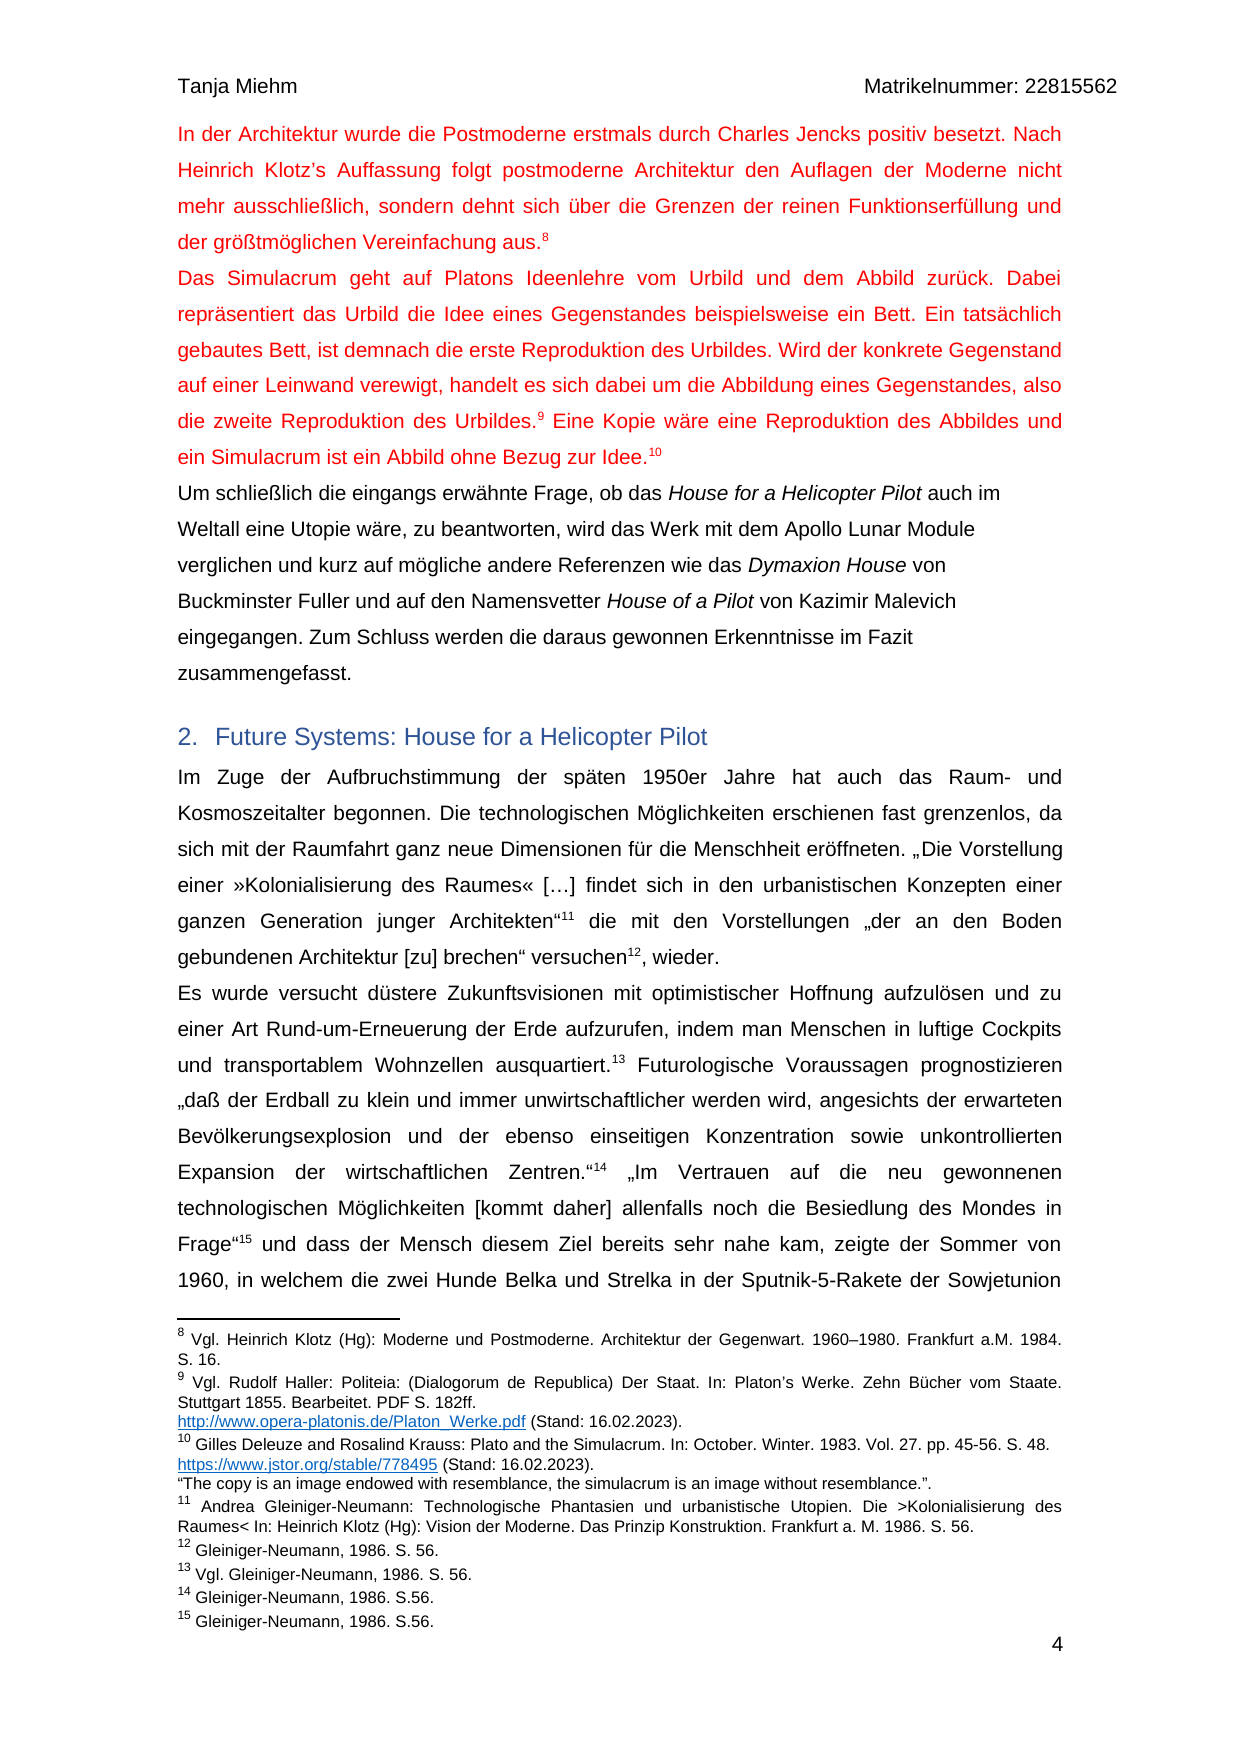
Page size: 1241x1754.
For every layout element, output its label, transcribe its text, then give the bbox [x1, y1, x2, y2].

text In der Architektur wurde die Postmoderne erstmals durch Charles Jencks positiv besetzt. Nach Heinrich Klotz’s Auffassung folgt postmoderne Architektur den Auflagen der Moderne nicht mehr ausschließlich, sondern dehnt sich über die Grenzen der reinen Funktionserfüllung und der größtmöglichen Vereinfachung aus. [177, 122, 1063, 253]
subtitle Future Systems: House for a Helicopter Pilot [177, 722, 1063, 751]
text Im Zuge der Aufbruchstimmung der späten 1950er Jahre hat auch das Raum- und Kosmoszeitalter begonnen. Die technologischen Möglichkeiten erschienen fast grenzenlos, da sich mit der Raumfahrt ganz neue Dimensionen für die Menschheit eröffneten. „Die Vorstellung einer »Kolonialisierung des Raumes« […] findet sich in den urbanistischen Konzepten einer ganzen Generation junger Architekten“ die mit den Vorstellungen „der an den Boden gebundenen Architektur [zu] brechen“ versuchen, wieder. [177, 765, 1063, 968]
text Das Simulacrum geht auf Platons Ideenlehre vom Urbild und dem Abbild zurück. Dabei repräsentiert das Urbild die Idee eines Gegenstandes beispielsweise ein Bett. Ein tatsächlich gebautes Bett, ist demnach die erste Reproduktion des Urbildes. Wird der konkrete Gegenstand auf einer Leinwand verewigt, handelt es sich dabei um die Abbildung eines Gegenstandes, also die zweite Reproduktion des Urbildes. Eine Kopie wäre eine Reproduktion des Abbildes und ein Simulacrum ist ein Abbild ohne Bezug zur Idee. [177, 266, 1063, 469]
text Um schließlich die eingangs erwähnte Frage, ob das House for a Helicopter Pilot auch im Weltall eine Utopie wäre, zu beantworten, wird das Werk mit dem Apollo Lunar Module verglichen und kurz auf mögliche andere Referenzen wie das Dymaxion House von Buckminster Fuller und auf den Namensvetter House of a Pilot von Kazimir Malevich eingegangen. Zum Schluss werden die daraus gewonnen Erkenntnisse im Fazit zusammengefasst. [177, 481, 1063, 685]
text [177, 981, 1063, 1292]
